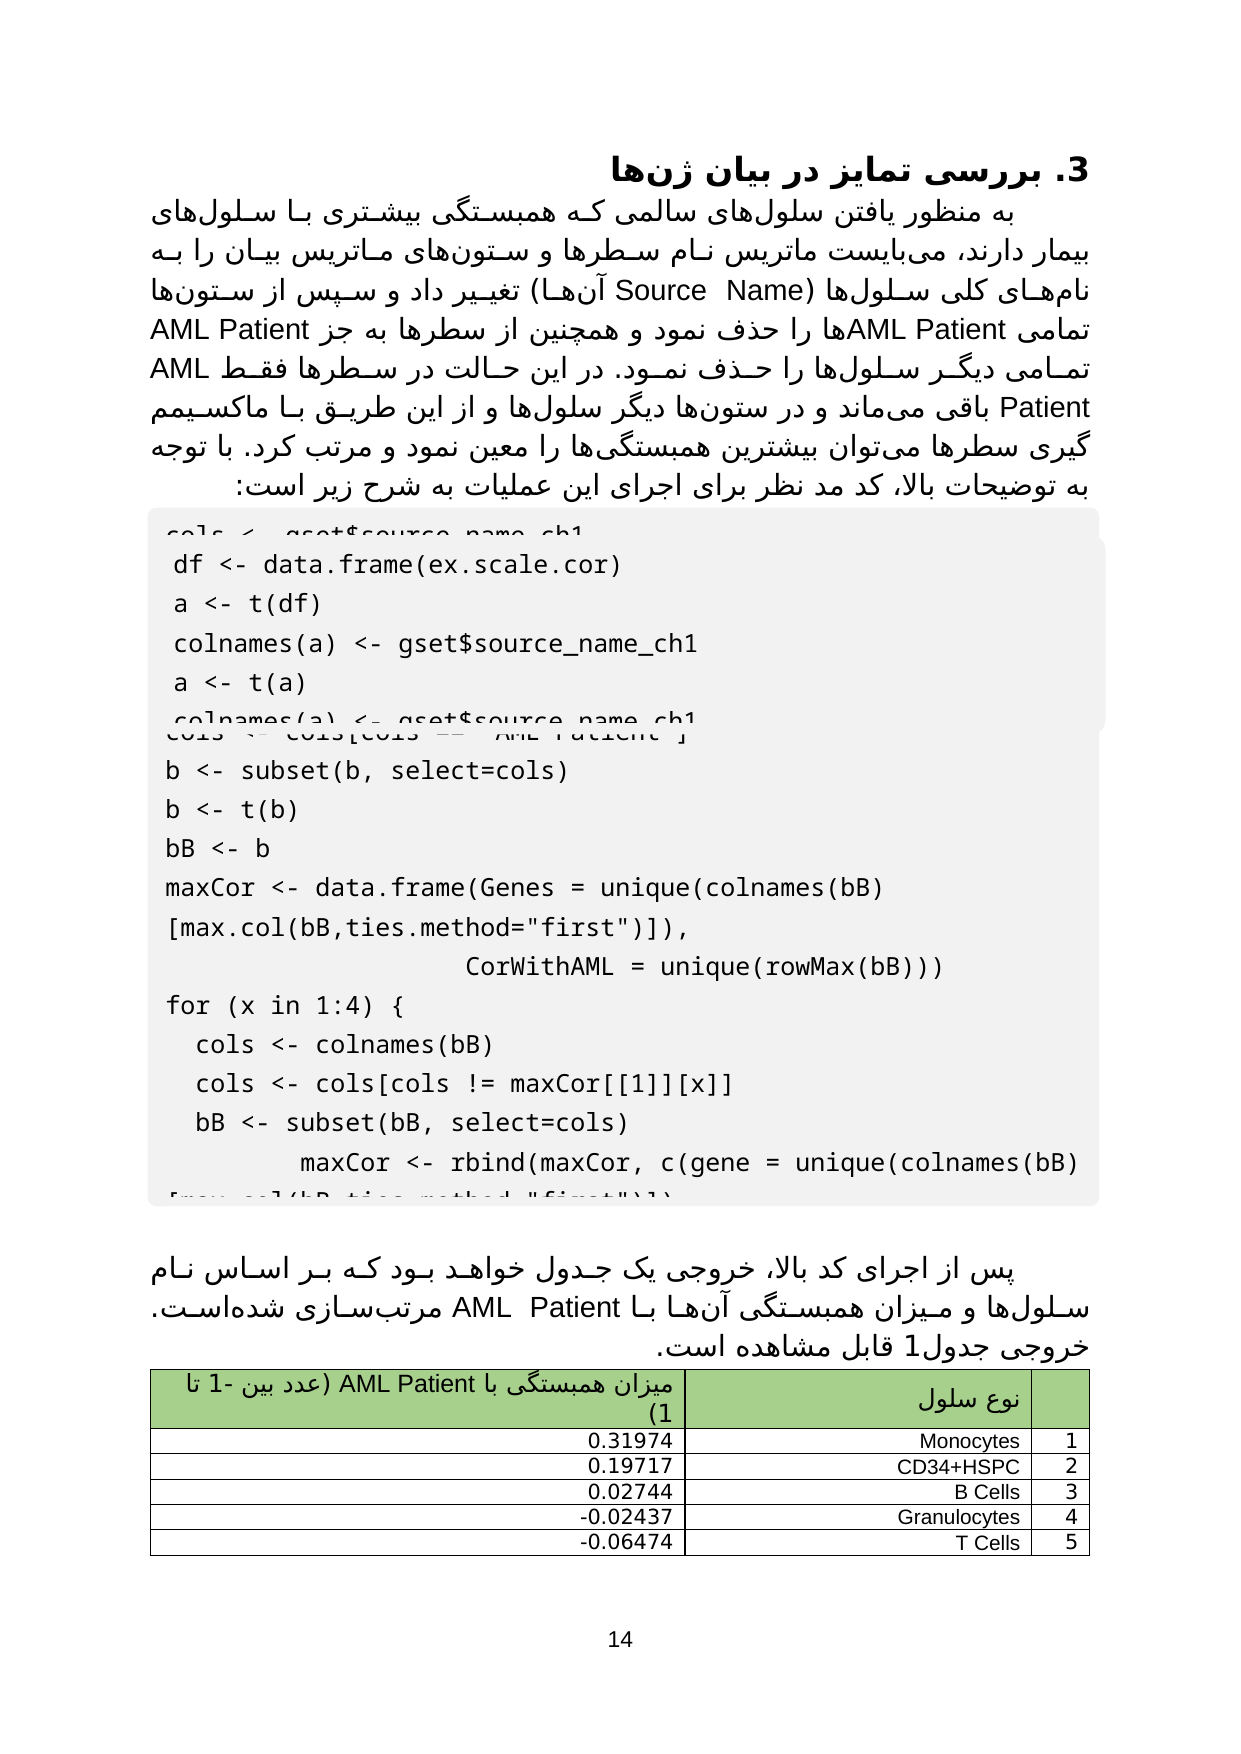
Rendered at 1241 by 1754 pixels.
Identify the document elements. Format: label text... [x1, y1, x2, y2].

table_cell 4 [1032, 1505, 1089, 1529]
table_header [1032, 1370, 1089, 1428]
table_cell CD34+HSPC [686, 1454, 1031, 1479]
table_cell 0.02744 [151, 1480, 684, 1504]
table_cell B Cells [686, 1480, 1031, 1504]
table_cell 1 [1032, 1429, 1089, 1453]
table_cell T Cells [686, 1530, 1031, 1554]
table_cell Granulocytes [686, 1505, 1031, 1529]
table_header نوع سلول [686, 1370, 1031, 1428]
table_cell 3 [1032, 1480, 1089, 1504]
table_cell 0.19717 [151, 1454, 684, 1479]
table_cell Monocytes [686, 1429, 1031, 1453]
text به منظور یافتن سلول‌های سالمی که همبستگی بیشتری با سلول‌های بیمار دارند، می‌بایست ماتریس نام سطر‌ها و ستون‌های ماتریس بیان را به نام‌های کلی سلول‌ها (Source Name آن‌ها) تغییر داد و سپس از ستون‌ها تمامی AML Patient‌ها را حذف نمود و همچنین از سطر‌ها به جز AML Patient تمامی دیگر سلول‌ها را حذف نمود. در این حالت در سطر‌ها فقط AML Patient باقی می‌ماند و در ستون‌ها دیگر سلول‌ها و از این طریق با ماکسیمم گیری سطر‌ها می‌توان بیشترین همبستگی‌ها را معین نمود و مرتب کرد. با توجه به توضیحات بالا، کد مد نظر برای اجرای این عملیات به شرح زیر است: [150, 194, 1090, 502]
table_cell 0.06474- [151, 1530, 684, 1554]
table_cell 2 [1032, 1454, 1089, 1479]
table_header میزان همبستگی با AML Patient (عدد بین -1 تا 1) [151, 1370, 684, 1428]
text پس از اجرای کد بالا، خروجی یک جدول خواهد بود که بر اساس نام سلول‌ها و میزان همبستگی آن‌ها با AML Patient مرتب‌سازی شده‌است. خروجی جدول1 قابل مشاهده است. [150, 1251, 1090, 1363]
subtitle 3. بررسی تمایز در بیان ژن‌ها [150, 150, 1090, 189]
table_cell 0.02437- [151, 1505, 684, 1529]
table_cell 5 [1032, 1530, 1089, 1554]
table_cell 0.31974 [151, 1429, 684, 1453]
